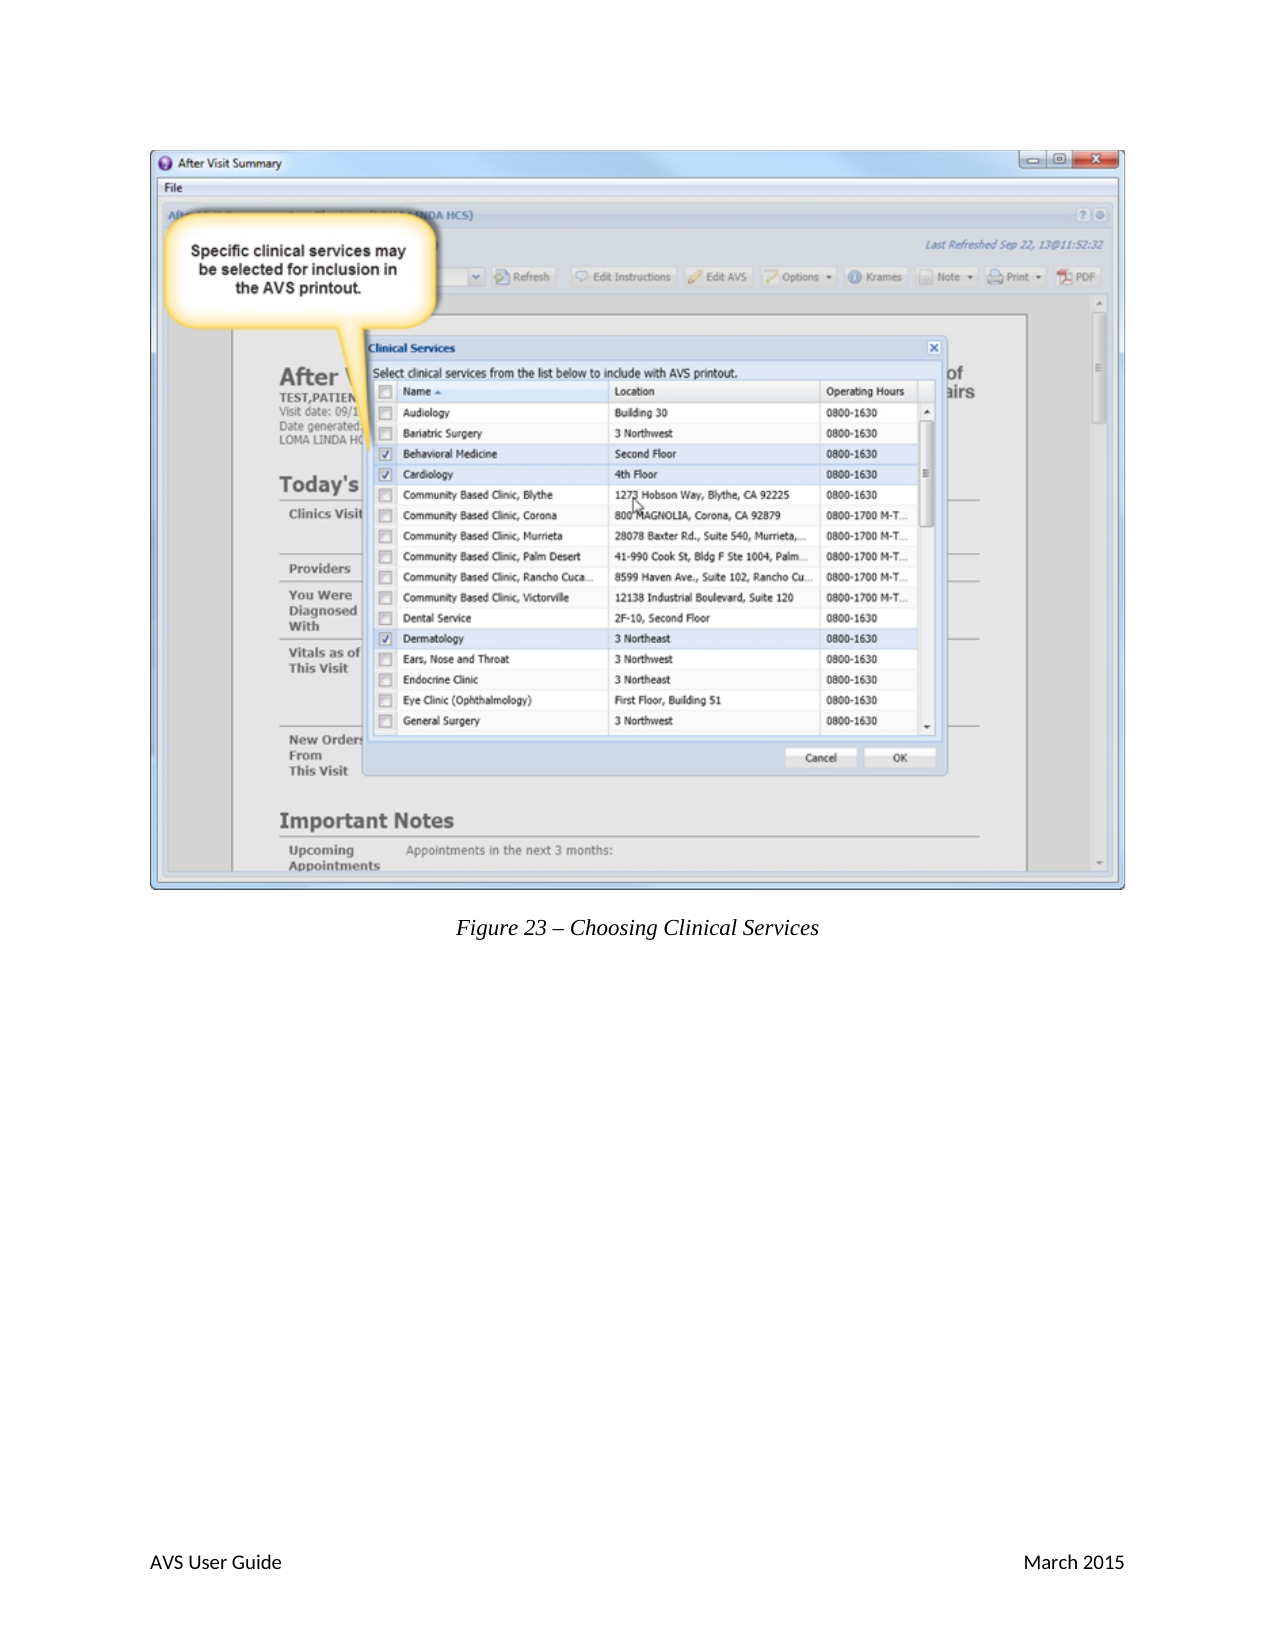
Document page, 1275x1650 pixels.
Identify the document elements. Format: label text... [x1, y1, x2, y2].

picture [150, 150, 1125, 890]
